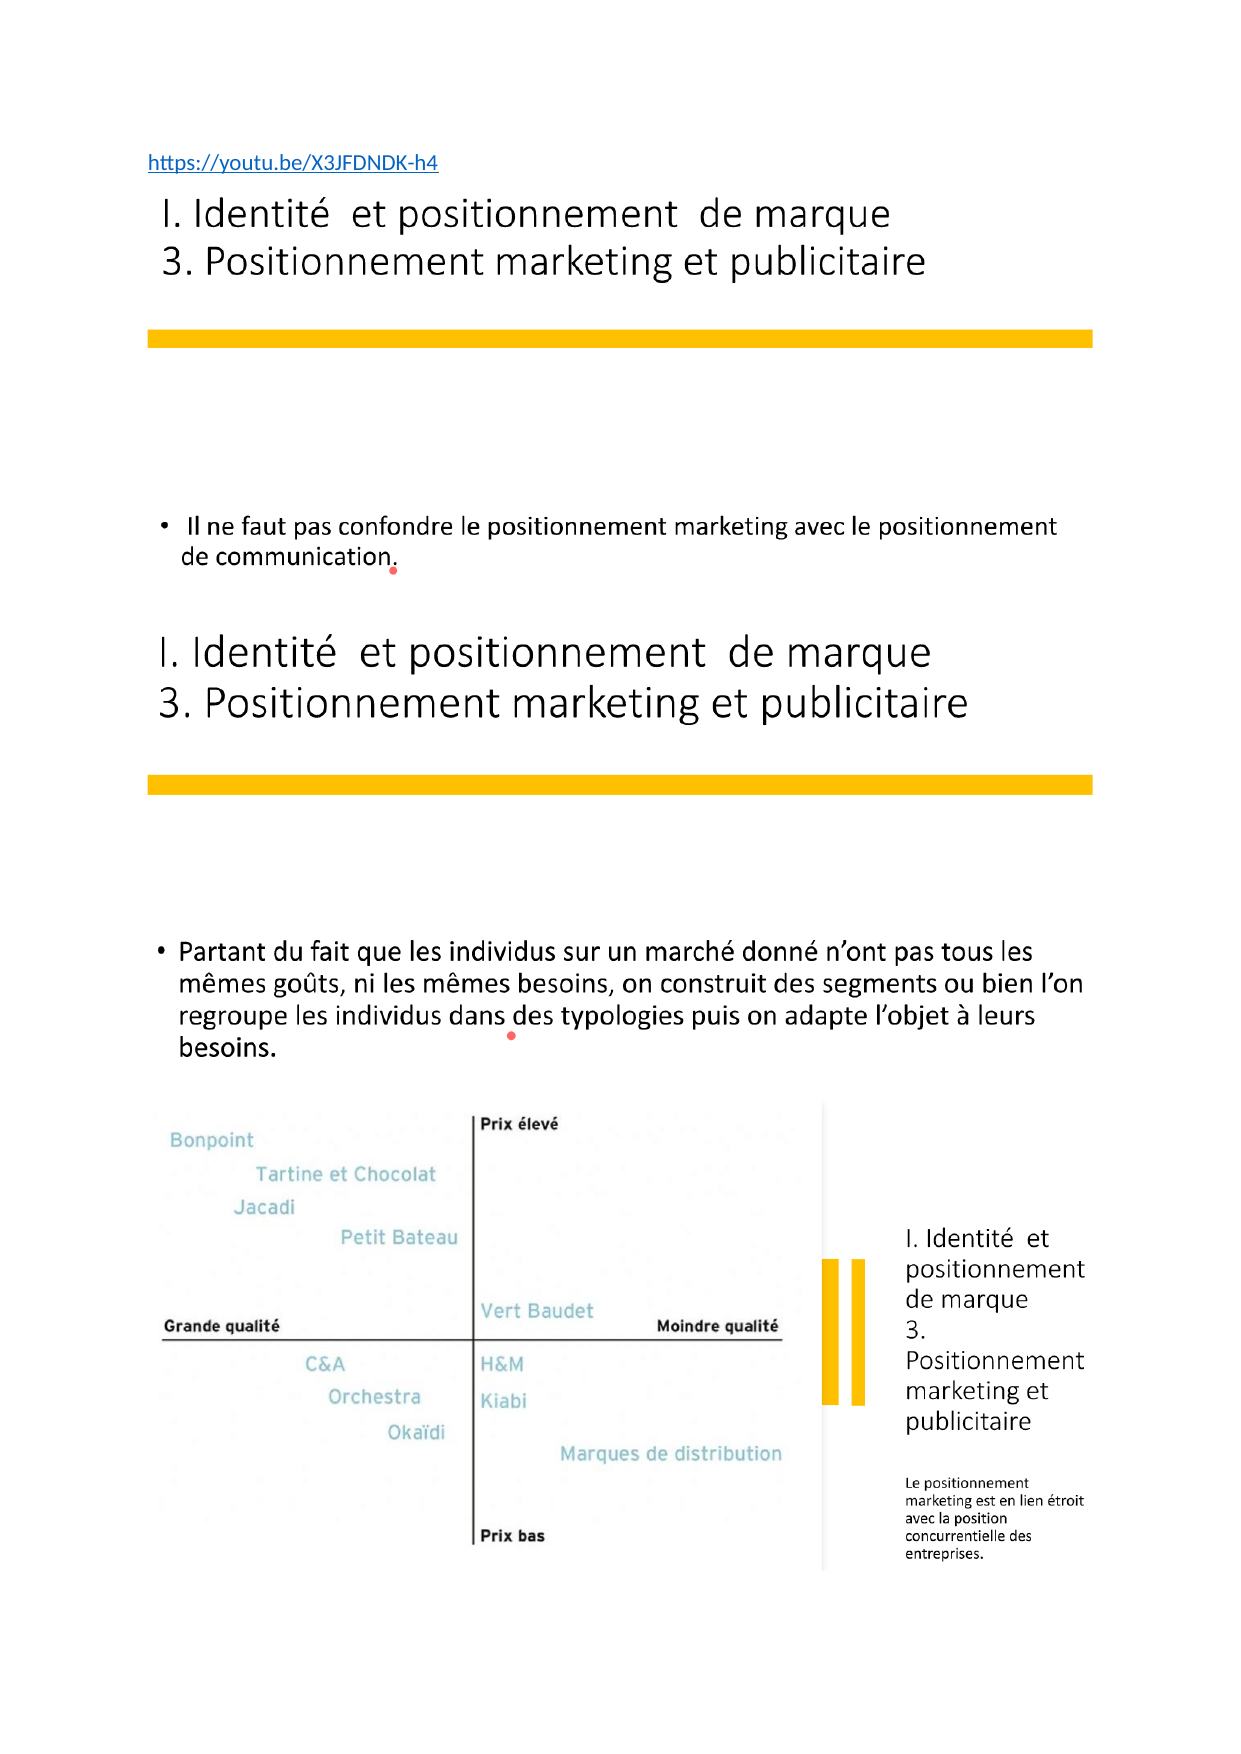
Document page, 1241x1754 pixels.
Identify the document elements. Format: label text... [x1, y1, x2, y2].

picture [147, 194, 1093, 599]
text https://youtu.be/X3JFDNDK-h4 [148, 148, 1093, 176]
picture [147, 1099, 1093, 1571]
picture [147, 617, 1093, 1081]
